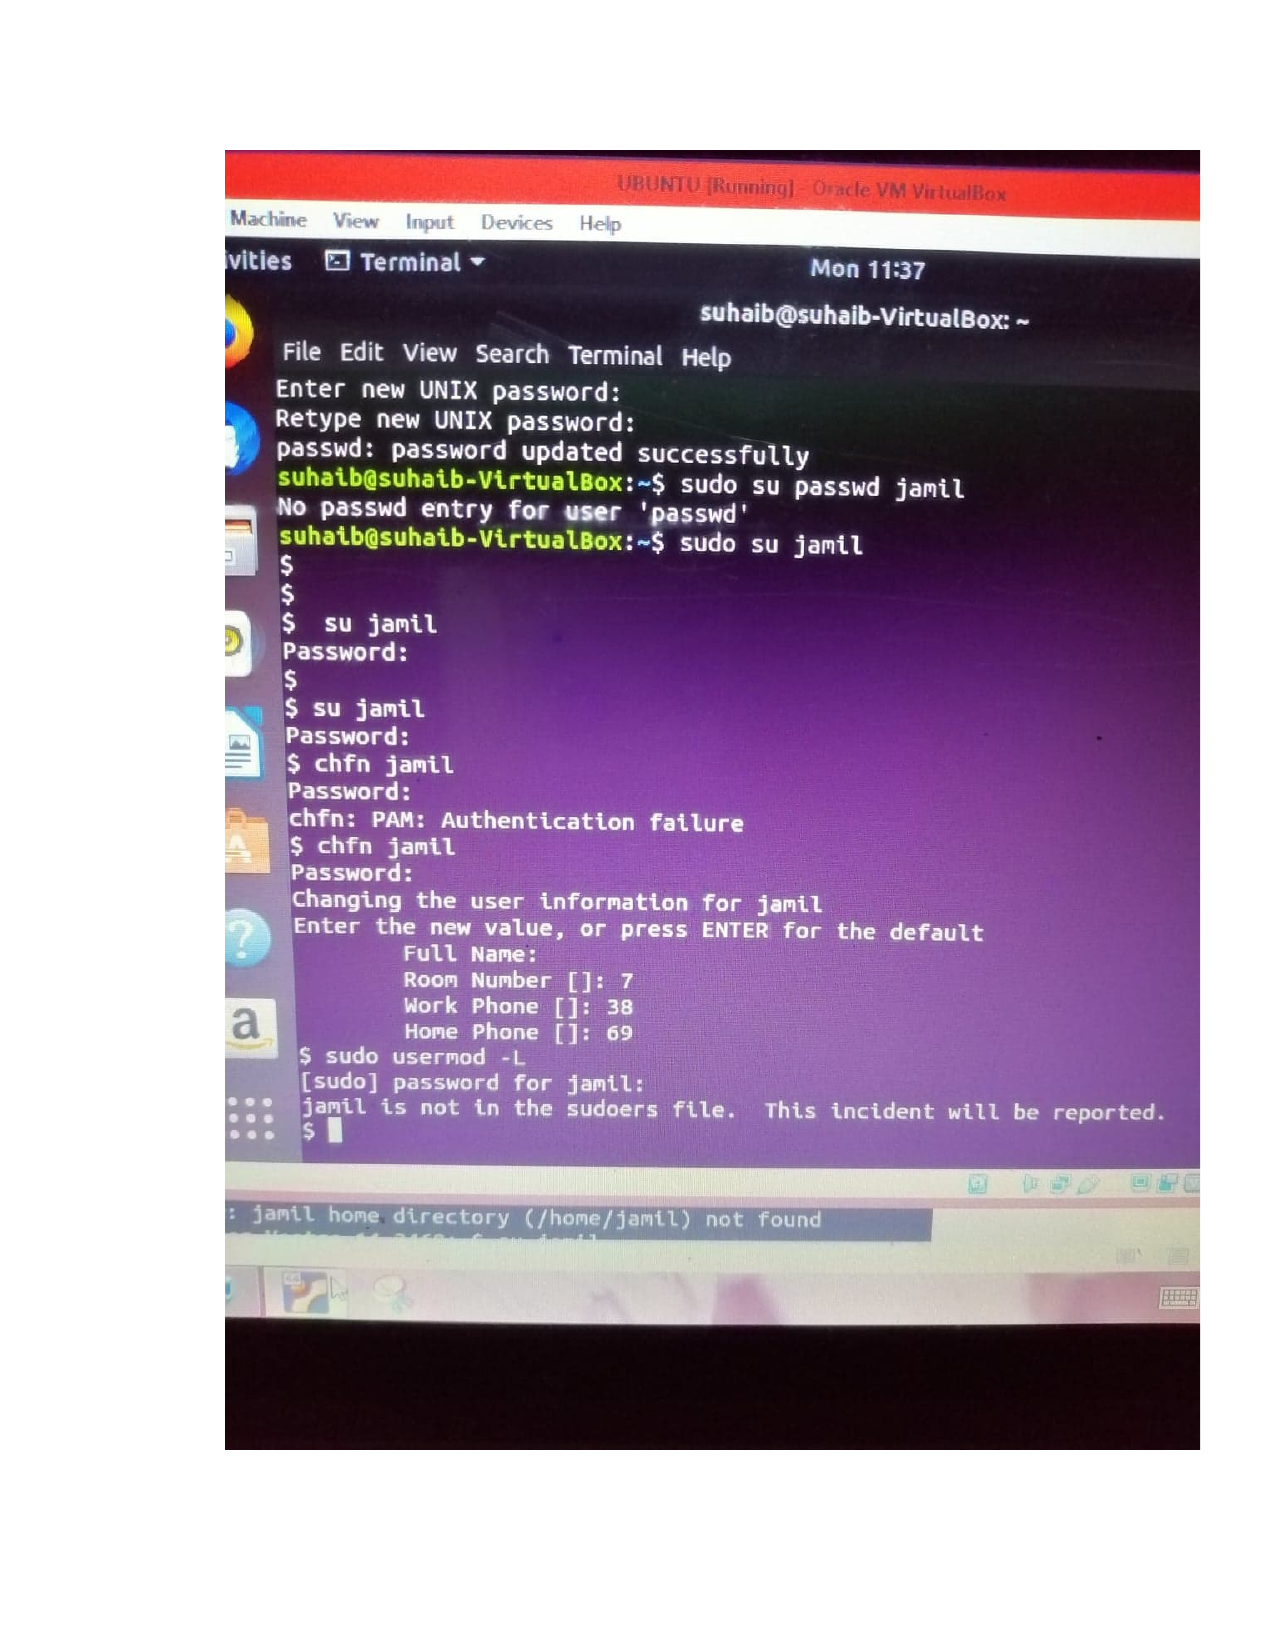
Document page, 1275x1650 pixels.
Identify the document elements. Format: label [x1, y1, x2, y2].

picture [225, 150, 1200, 1450]
